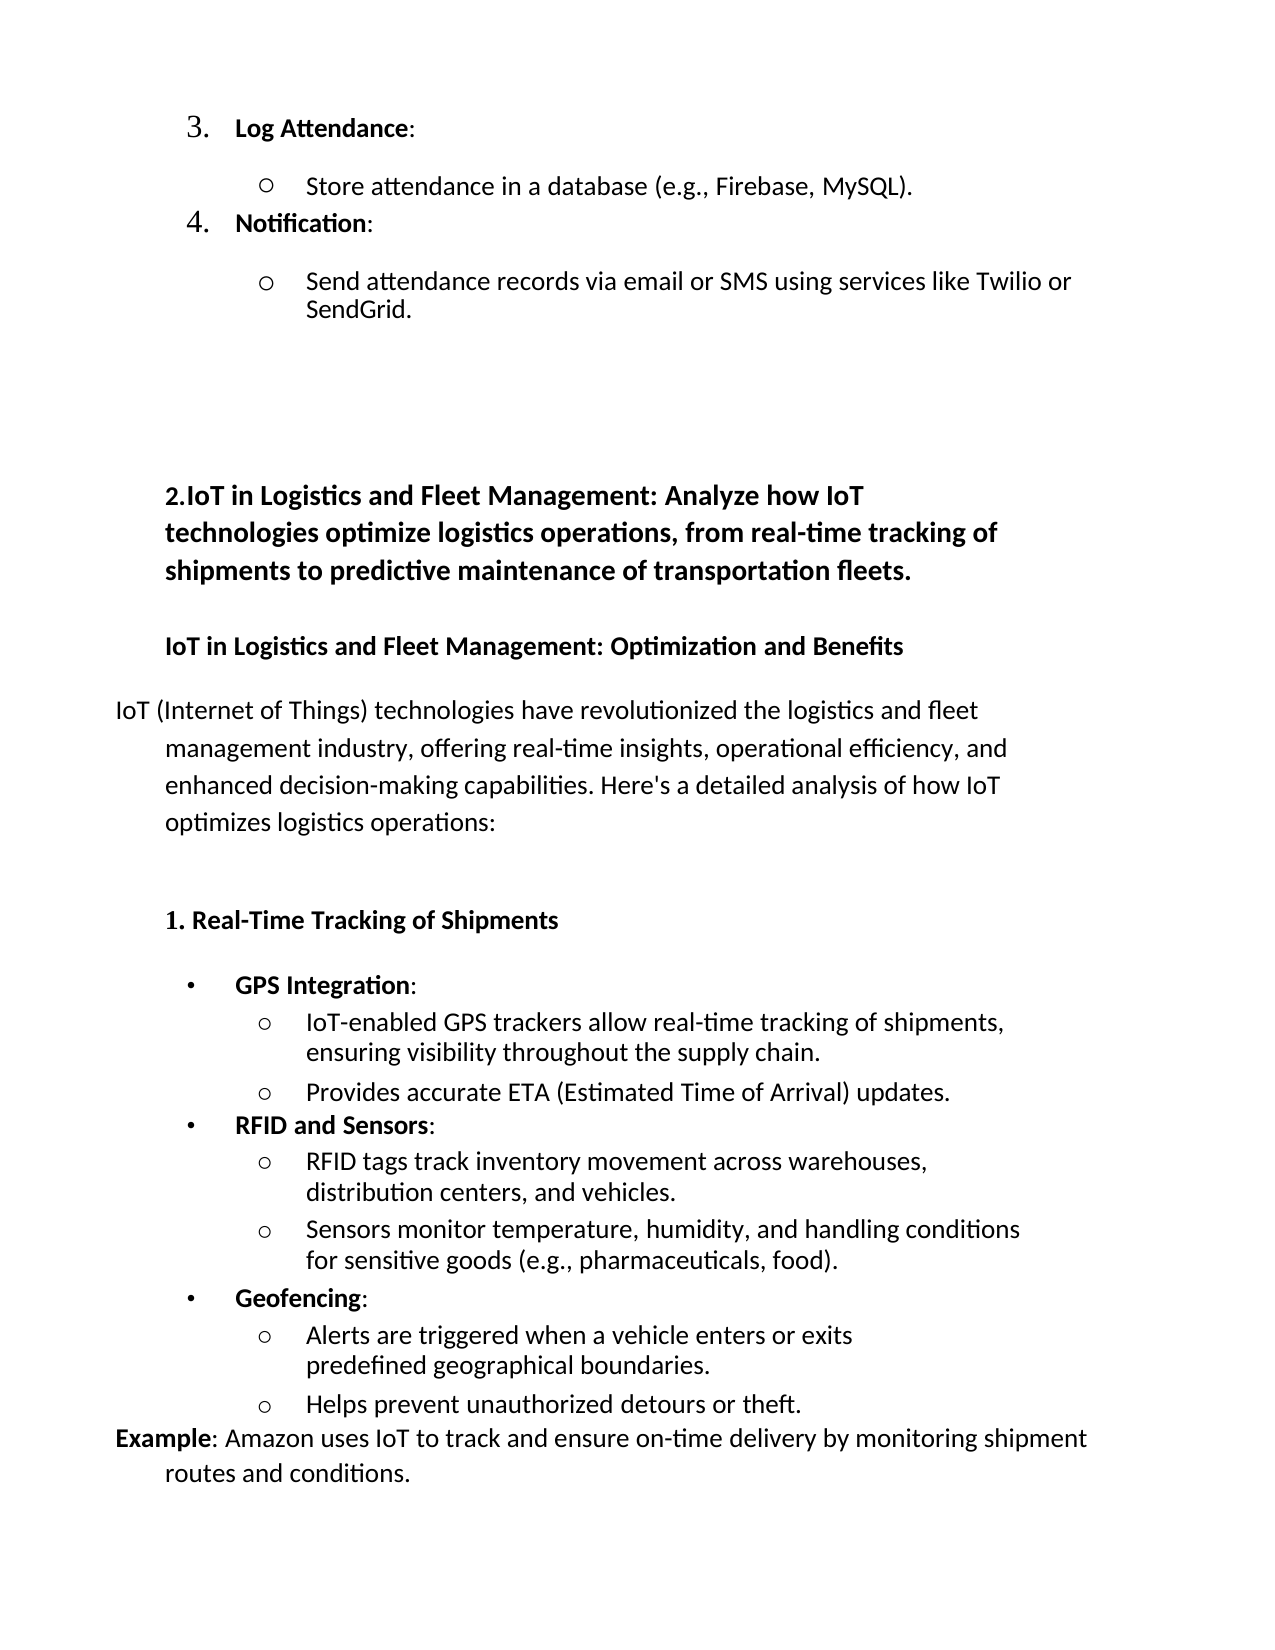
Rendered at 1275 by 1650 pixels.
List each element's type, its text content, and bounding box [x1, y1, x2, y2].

subtitle RFID and Sensors: [186, 1109, 1125, 1141]
subtitle Notification: [186, 203, 1125, 240]
list IoT-enabled GPS trackers allow real-time tracking of shipments, ensuring visibility throughout the supply chain. [256, 1008, 1007, 1068]
list Helps prevent unauthorized detours or theft. [256, 1389, 1125, 1422]
subtitle Log Attendance: [186, 108, 1125, 145]
text Example: Amazon uses IoT to track and ensure on-time delivery by monitoring shipment routes and conditions. [115, 1422, 1125, 1490]
subtitle IoT in Logistics and Fleet Management: Optimization and Benefits [165, 629, 1125, 662]
list Sensors monitor temperature, humidity, and handling conditions for sensitive goods (e.g., pharmaceuticals, food). [256, 1215, 1024, 1276]
list Send attendance records via email or SMS using services like Twilio or SendGrid. [256, 269, 1075, 325]
list Provides accurate ETA (Estimated Time of Arrival) updates. [256, 1076, 1125, 1109]
subtitle IoT in Logistics and Fleet Management: Analyze how IoT technologies optimize logistics operations, from real-time tracking of shipments to predictive maintenance of transportation fleets. [165, 477, 1024, 587]
subtitle Geofencing: [186, 1281, 1125, 1314]
list RFID tags track inventory movement across warehouses, distribution centers, and vehicles. [256, 1146, 933, 1208]
subtitle Real-Time Tracking of Shipments [165, 903, 1125, 936]
list Store attendance in a database (e.g., Firebase, MySQL). [256, 166, 1125, 203]
list GPS Integration: [186, 968, 1125, 1001]
text IoT (Internet of Things) technologies have revolutionized the logistics and fleet management industry, offering real-time insights, operational efficiency, and enhanced decision-making capabilities. Here's a detailed analysis of how IoT optimizes logistics operations: [115, 693, 1052, 838]
list Alerts are triggered when a vehicle enters or exits predefined geographical boundaries. [256, 1321, 855, 1381]
